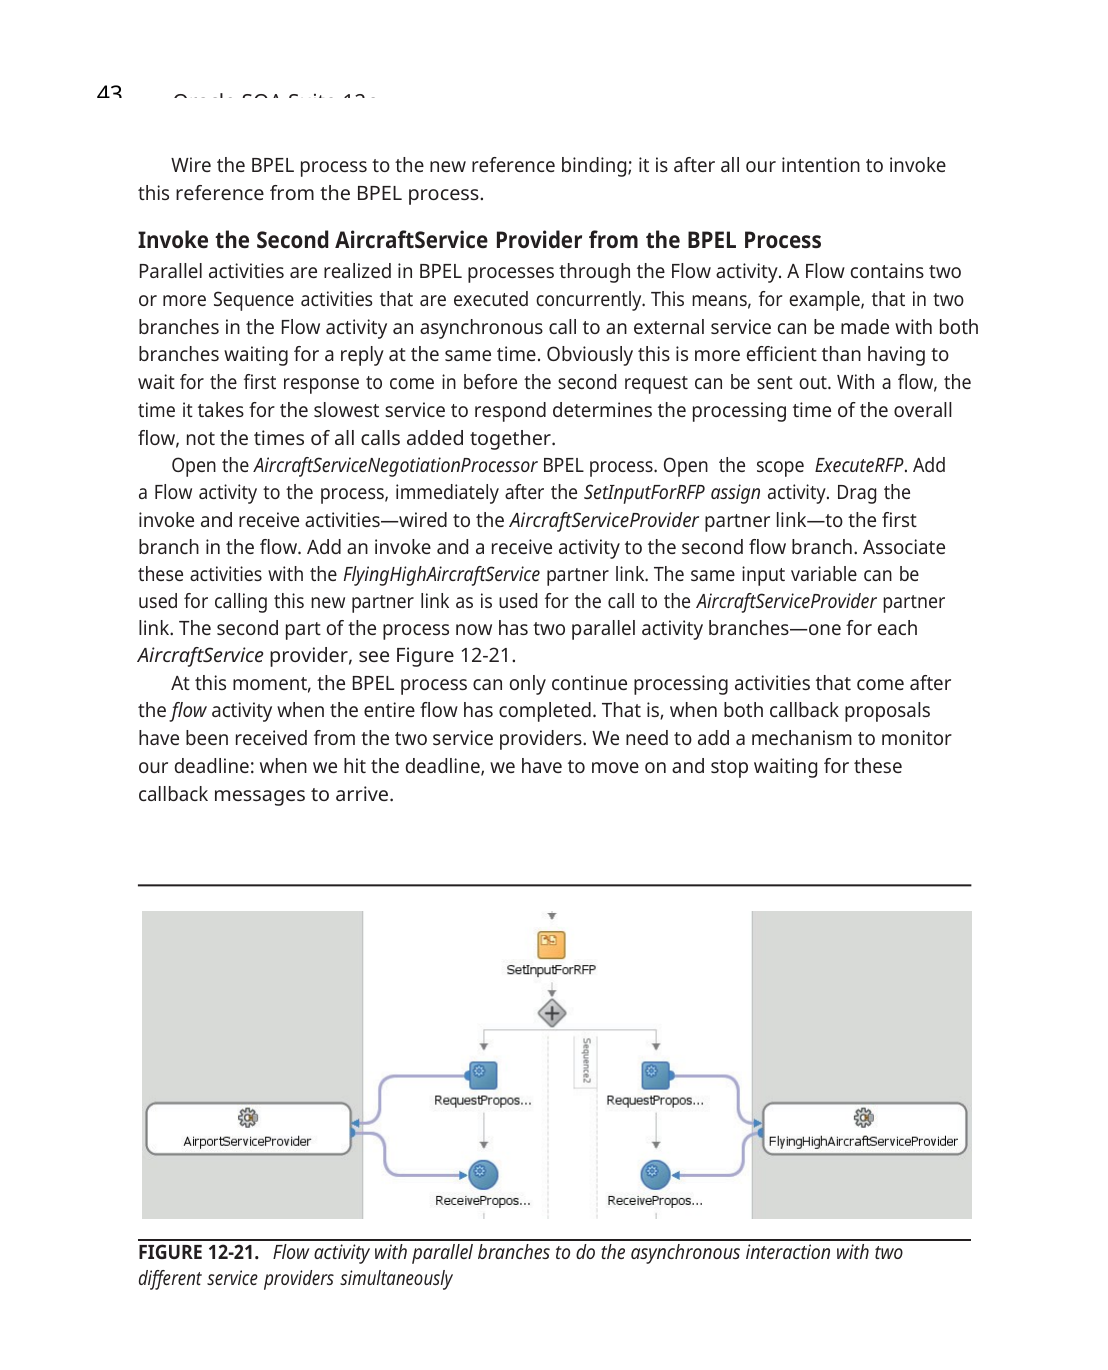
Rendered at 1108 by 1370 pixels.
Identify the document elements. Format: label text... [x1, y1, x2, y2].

subtitle Invoke the Second AircraftService Provider from the BPEL Process [138, 224, 1107, 256]
text different service providers simultaneously [138, 1264, 1107, 1291]
text Parallel activities are realized in BPEL processes through the Flow activity. A Flow contains two or more Sequence activities that are executed concurrently. This means, for example, that in two branches in the Flow activity an asynchronous call to an external service can be made with both branches waiting for a reply at the same time. Obviously this is more efficient than having to wait for the first response to come in before the second request can be sent out. With a flow, the time it takes for the slowest service to respond determines the processing time of the overall flow, not the times of all calls added together. [138, 257, 984, 451]
text At this moment, the BPEL process can only continue processing activities that come after the flow activity when the entire flow has completed. That is, when both callback proposals have been received from the two service providers. We need to add a mechanism to monitor our deadline: when we hit the deadline, we have to move on and stop waiting for these callback messages to arrive. [138, 669, 957, 807]
text Wire the BPEL process to the new reference binding; it is after all our intention to invoke this reference from the BPEL process. [138, 151, 959, 206]
text FIGURE 12-21. Flow activity with parallel branches to do the asynchronous interaction with two [138, 1234, 1107, 1264]
text Open the AircraftServiceNegotiationProcessor BPEL process. Open the scope ExecuteRFP. Add a Flow activity to the process, immediately after the SetInputForRFP assign activity. Drag the invoke and receive activities—wired to the AircraftServiceProvider partner link—to the first branch in the flow. Add an invoke and a receive activity to the second flow branch. Associate these activities with the FlyingHighAircraftService partner link. The same input variable can be used for calling this new partner link as is used for the call to the AircraftServiceProvider partner link. The second part of the process now has two parallel activity branches—one for each AircraftService provider, see Figure 12-21. [138, 451, 959, 669]
picture [142, 911, 972, 1219]
